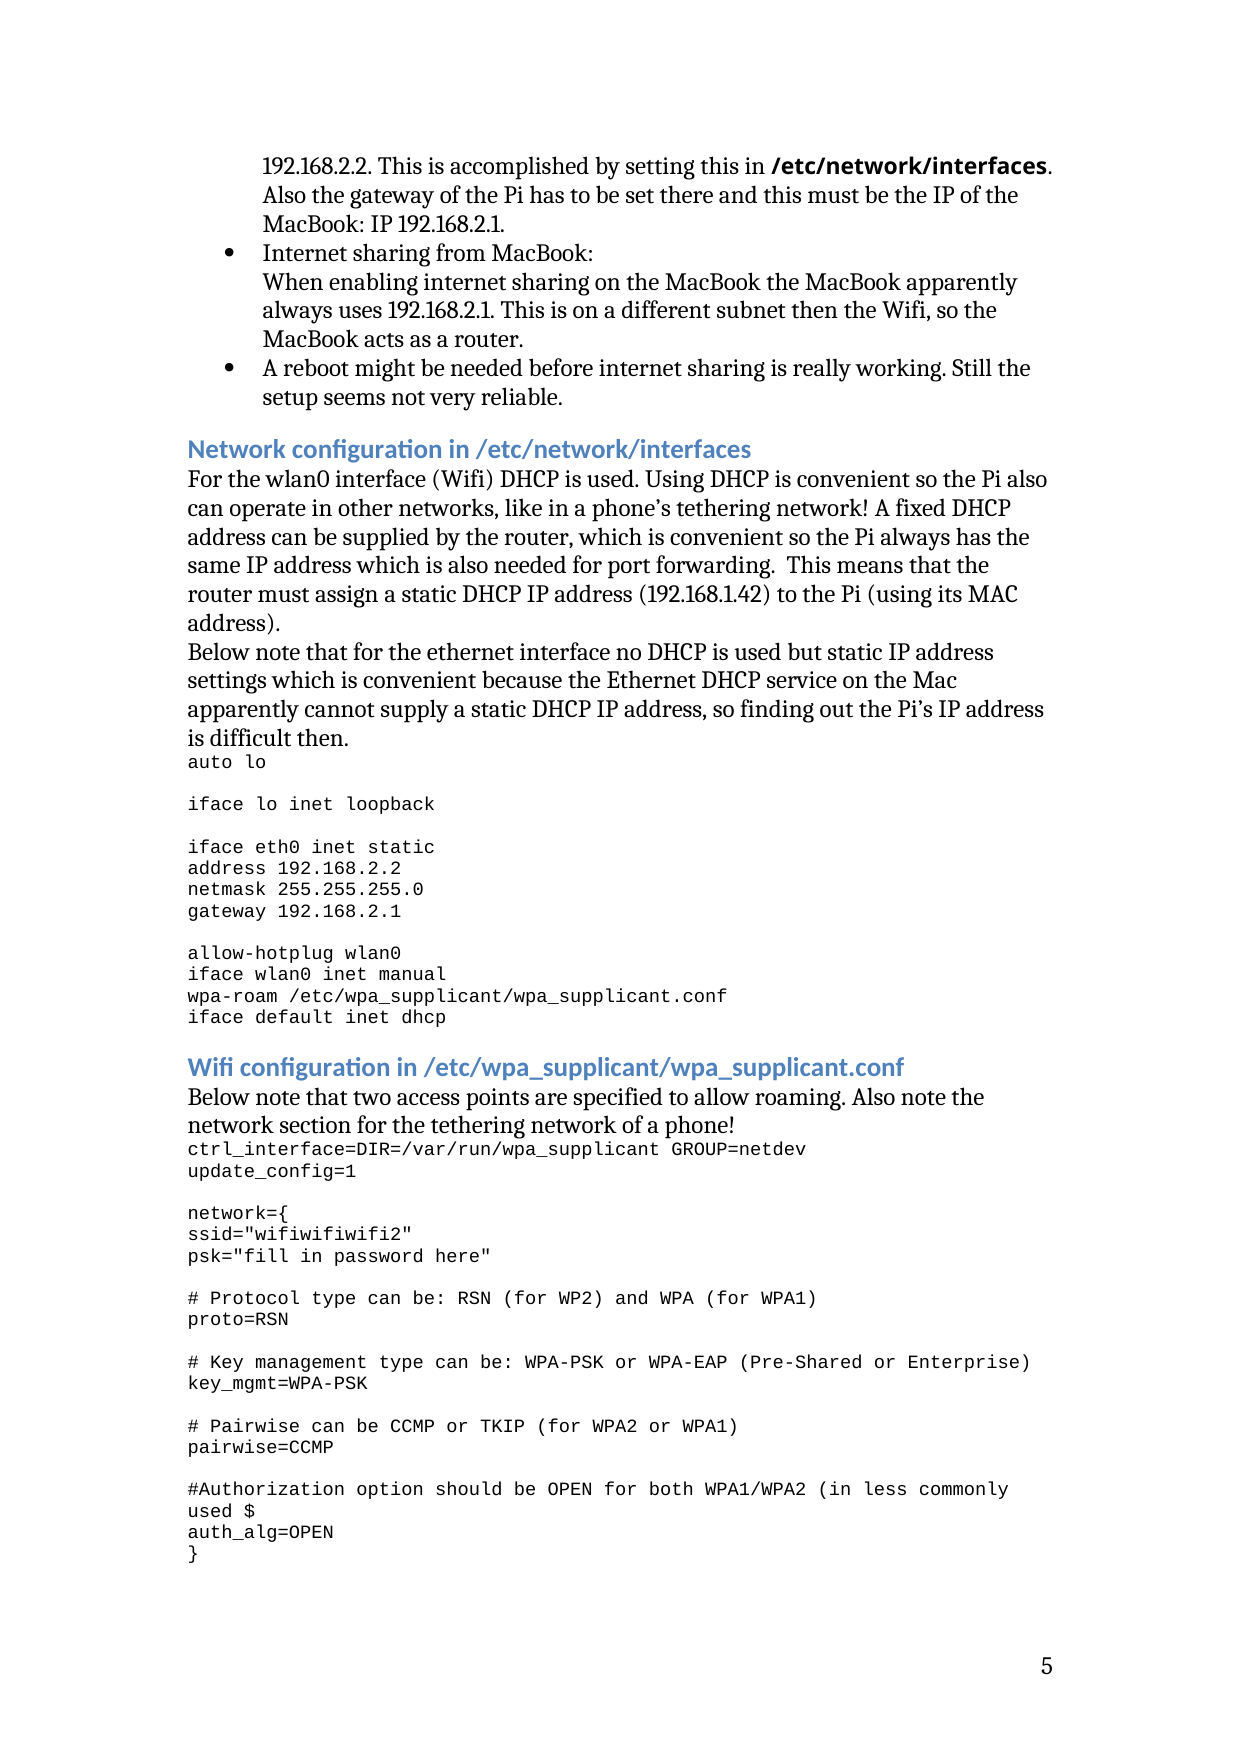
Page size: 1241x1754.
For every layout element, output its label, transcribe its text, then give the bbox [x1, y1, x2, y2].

subtitle Wifi configuration in /etc/wpa_supplicant/wpa_supplicant.conf [187, 1050, 1053, 1083]
text auto lo [187, 753, 1053, 774]
subtitle Network configuration in /etc/network/interfaces [187, 432, 1053, 465]
text ssid="wifiwifiwifi2" [187, 1225, 1053, 1246]
text address 192.168.2.2 [187, 859, 1053, 880]
text # Pairwise can be CCMP or TKIP (for WPA2 or WPA1) [187, 1416, 1053, 1438]
text Below note that two access points are specified to allow roaming. Also note the network section for the tethering network of a phone! [187, 1083, 1053, 1140]
text For the wlan0 interface (Wifi) DHCP is used. Using DHCP is convenient so the Pi also can operate in other networks, like in a phone’s tethering network! A fixed DHCP address can be supplied by the router, which is convenient so the Pi always has the same IP address which is also needed for port forwarding. This means that the router must assign a static DHCP IP address (192.168.1.42) to the Pi (using its MAC address). Below note that for the ethernet interface no DHCP is used but static IP address settings which is convenient because the Ethernet DHCP service on the Mac apparently cannot supply a static DHCP IP address, so finding out the Pi’s IP address is difficult then. [187, 465, 1053, 753]
text iface lo inet loopback [187, 795, 1053, 816]
text pairwise=CCMP [187, 1438, 1053, 1459]
text iface eth0 inet static [187, 838, 1053, 859]
text update_config=1 [187, 1161, 1053, 1183]
text ctrl_interface=DIR=/var/run/wpa_supplicant GROUP=netdev [187, 1140, 1053, 1161]
text network={ [187, 1204, 1053, 1225]
text netmask 255.255.255.0 [187, 880, 1053, 901]
text } [187, 1544, 1053, 1565]
text gateway 192.168.2.1 [187, 901, 1053, 923]
text # Key management type can be: WPA-PSK or WPA-EAP (Pre-Shared or Enterprise) [187, 1353, 1053, 1374]
text psk="fill in password here" [187, 1246, 1053, 1268]
text proto=RSN [187, 1310, 1053, 1331]
text iface wlan0 inet manual [187, 965, 1053, 986]
text iface default inet dhcp [187, 1008, 1053, 1029]
text #Authorization option should be OPEN for both WPA1/WPA2 (in less commonly used $ [187, 1480, 1053, 1523]
list A reboot might be needed before internet sharing is really working. Still the setup seems not very reliable. [225, 354, 1053, 411]
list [225, 150, 1053, 239]
text key_mgmt=WPA-PSK [187, 1374, 1053, 1395]
text wpa-roam /etc/wpa_supplicant/wpa_supplicant.conf [187, 986, 1053, 1008]
list Internet sharing from MacBook: When enabling internet sharing on the MacBook the MacBook apparently always uses 192.168.2.1. This is on a different subnet then the Wifi, so the MacBook acts as a router. [225, 239, 1053, 354]
text auth_alg=OPEN [187, 1523, 1053, 1544]
text allow-hotplug wlan0 [187, 944, 1053, 965]
text # Protocol type can be: RSN (for WP2) and WPA (for WPA1) [187, 1289, 1053, 1310]
